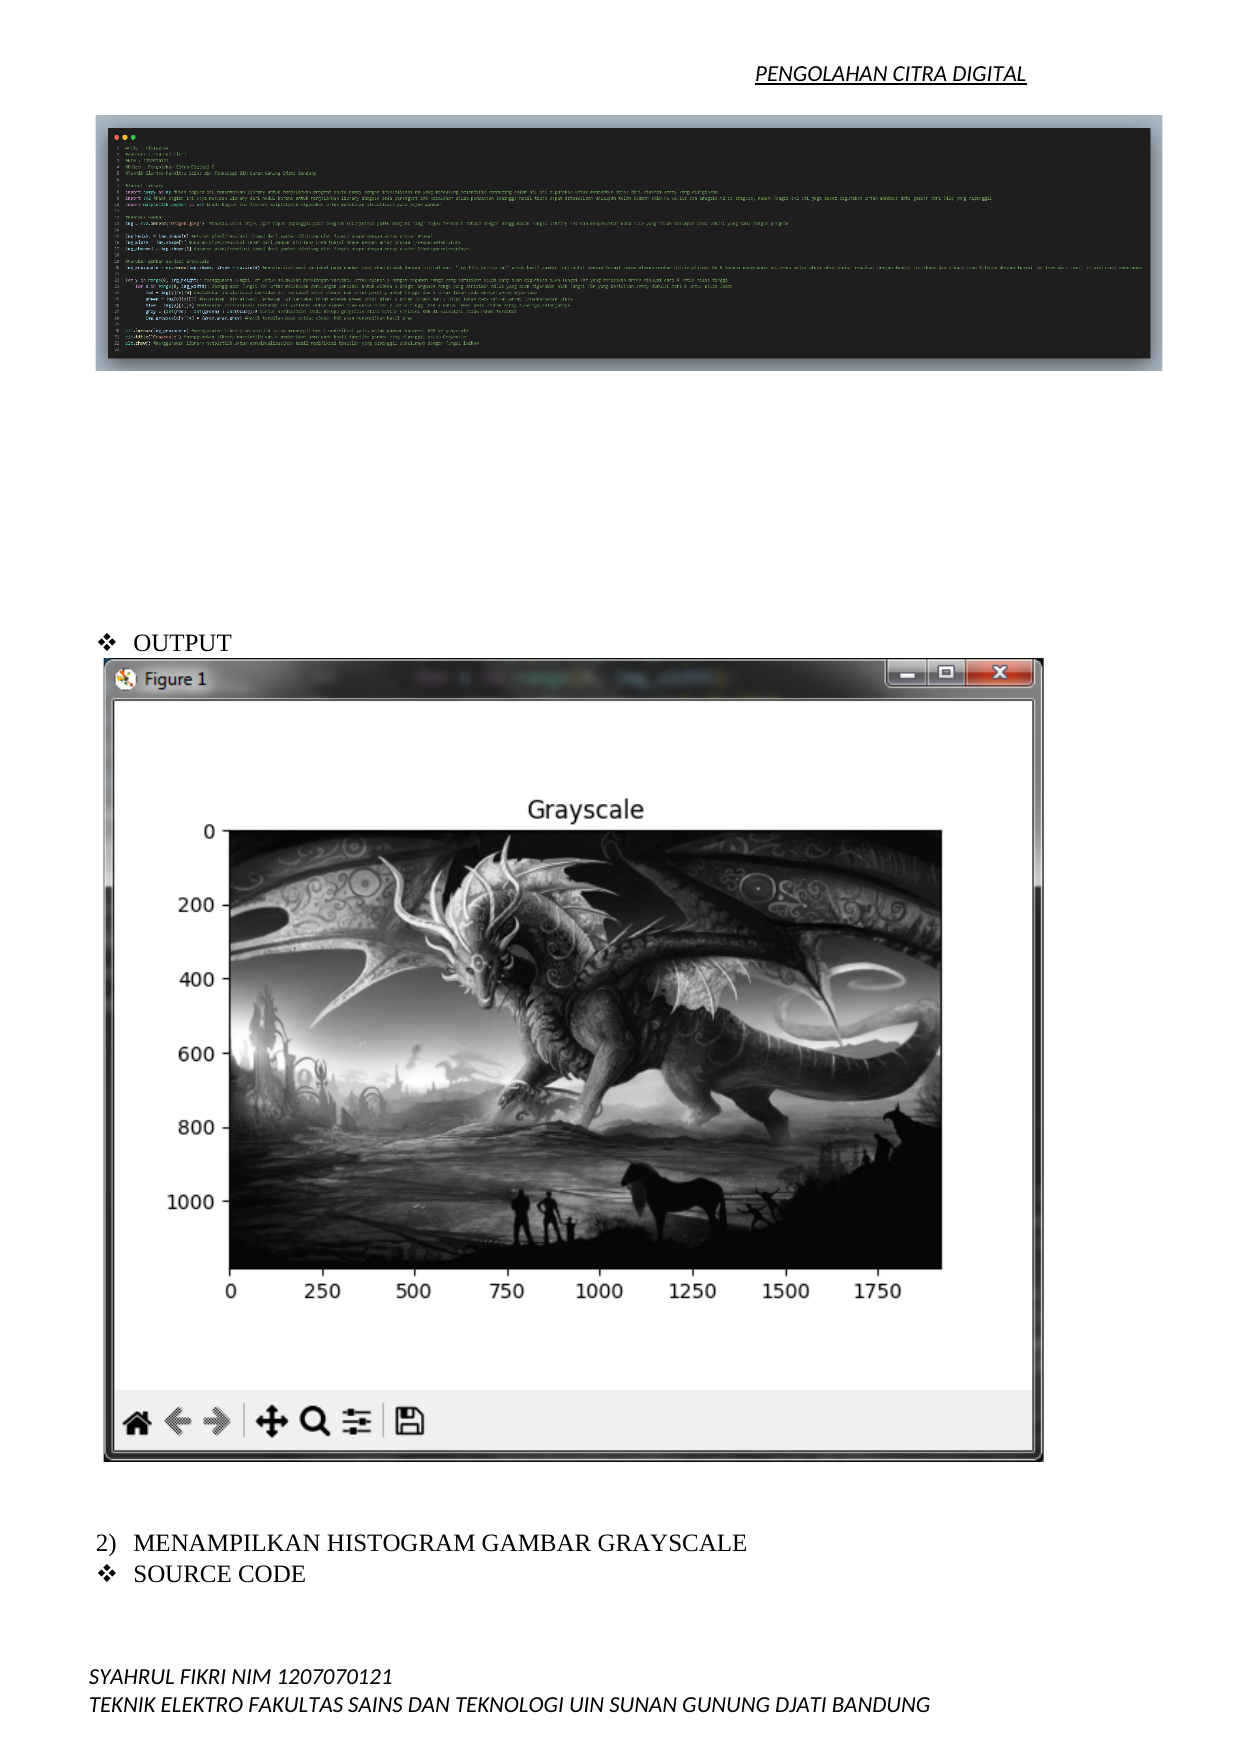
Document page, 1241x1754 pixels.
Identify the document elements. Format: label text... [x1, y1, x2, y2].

picture [103, 658, 1044, 1462]
picture [95, 115, 1163, 371]
list OUTPUT [96, 628, 1152, 656]
list SOURCE CODE [96, 1559, 1152, 1588]
list MENAMPILKAN HISTOGRAM GAMBAR GRAYSCALE [96, 1528, 1152, 1557]
